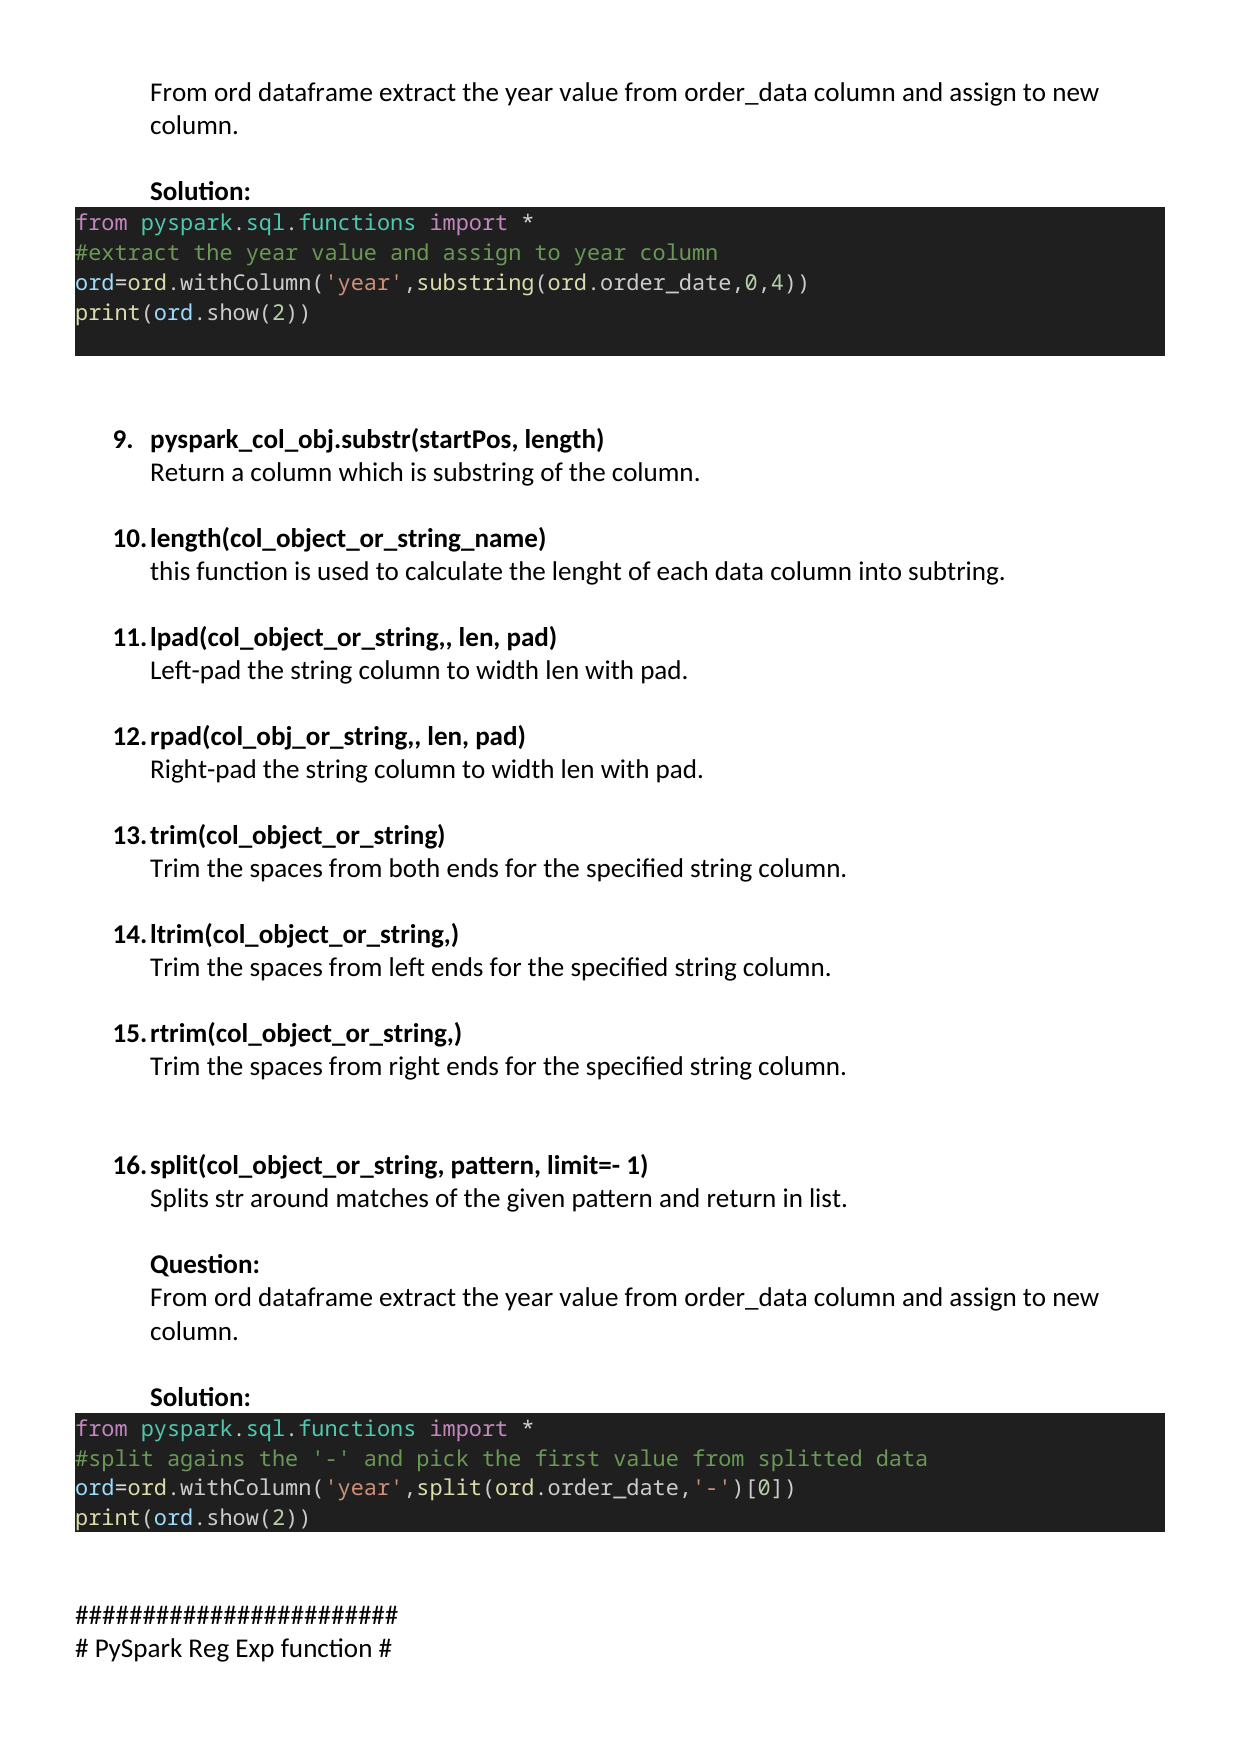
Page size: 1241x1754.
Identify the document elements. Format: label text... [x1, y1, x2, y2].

list pyspark_col_obj.substr(startPos, length) [112, 422, 1165, 455]
text #extract the year value and assign to year column [75, 237, 1165, 267]
text Question: [150, 1248, 1165, 1281]
text From ord dataframe extract the year value from order_data column and assign to new column. [150, 75, 1165, 141]
text from pyspark.sql.functions import * [75, 207, 1165, 237]
text this function is used to calculate the lenght of each data column into subtring. [150, 554, 1165, 587]
list lpad(col_object_or_string,, len, pad) [112, 620, 1165, 653]
text print(ord.show(2)) [75, 1502, 1165, 1532]
list ltrim(col_object_or_string,) [112, 917, 1165, 950]
text from pyspark.sql.functions import * [75, 1413, 1165, 1442]
text Trim the spaces from right ends for the specified string column. [150, 1049, 1165, 1082]
text ord=ord.withColumn('year',substring(ord.order_date,0,4)) [75, 267, 1165, 296]
text Left-pad the string column to width len with pad. [150, 653, 1165, 686]
text Right-pad the string column to width len with pad. [150, 752, 1165, 785]
text Trim the spaces from left ends for the specified string column. [150, 950, 1165, 983]
text Return a column which is substring of the column. [150, 455, 1165, 488]
text Solution: [150, 174, 1165, 207]
text Trim the spaces from both ends for the specified string column. [150, 851, 1165, 884]
text ord=ord.withColumn('year',split(ord.order_date,'-')[0]) [75, 1472, 1165, 1502]
text print(ord.show(2)) [75, 296, 1165, 326]
list split(col_object_or_string, pattern, limit=- 1) [112, 1148, 1165, 1182]
list rpad(col_obj_or_string,, len, pad) [112, 719, 1165, 752]
list rtrim(col_object_or_string,) [112, 1016, 1165, 1049]
text # PySpark Reg Exp function # [75, 1631, 1165, 1664]
text Splits str around matches of the given pattern and return in list. [150, 1182, 1165, 1214]
text Solution: [150, 1380, 1165, 1413]
list length(col_object_or_string_name) [112, 521, 1165, 554]
text ######################## [75, 1598, 1165, 1631]
text #split agains the '-' and pick the first value from splitted data [75, 1442, 1165, 1472]
text From ord dataframe extract the year value from order_data column and assign to new column. [150, 1281, 1165, 1347]
list trim(col_object_or_string) [112, 818, 1165, 851]
